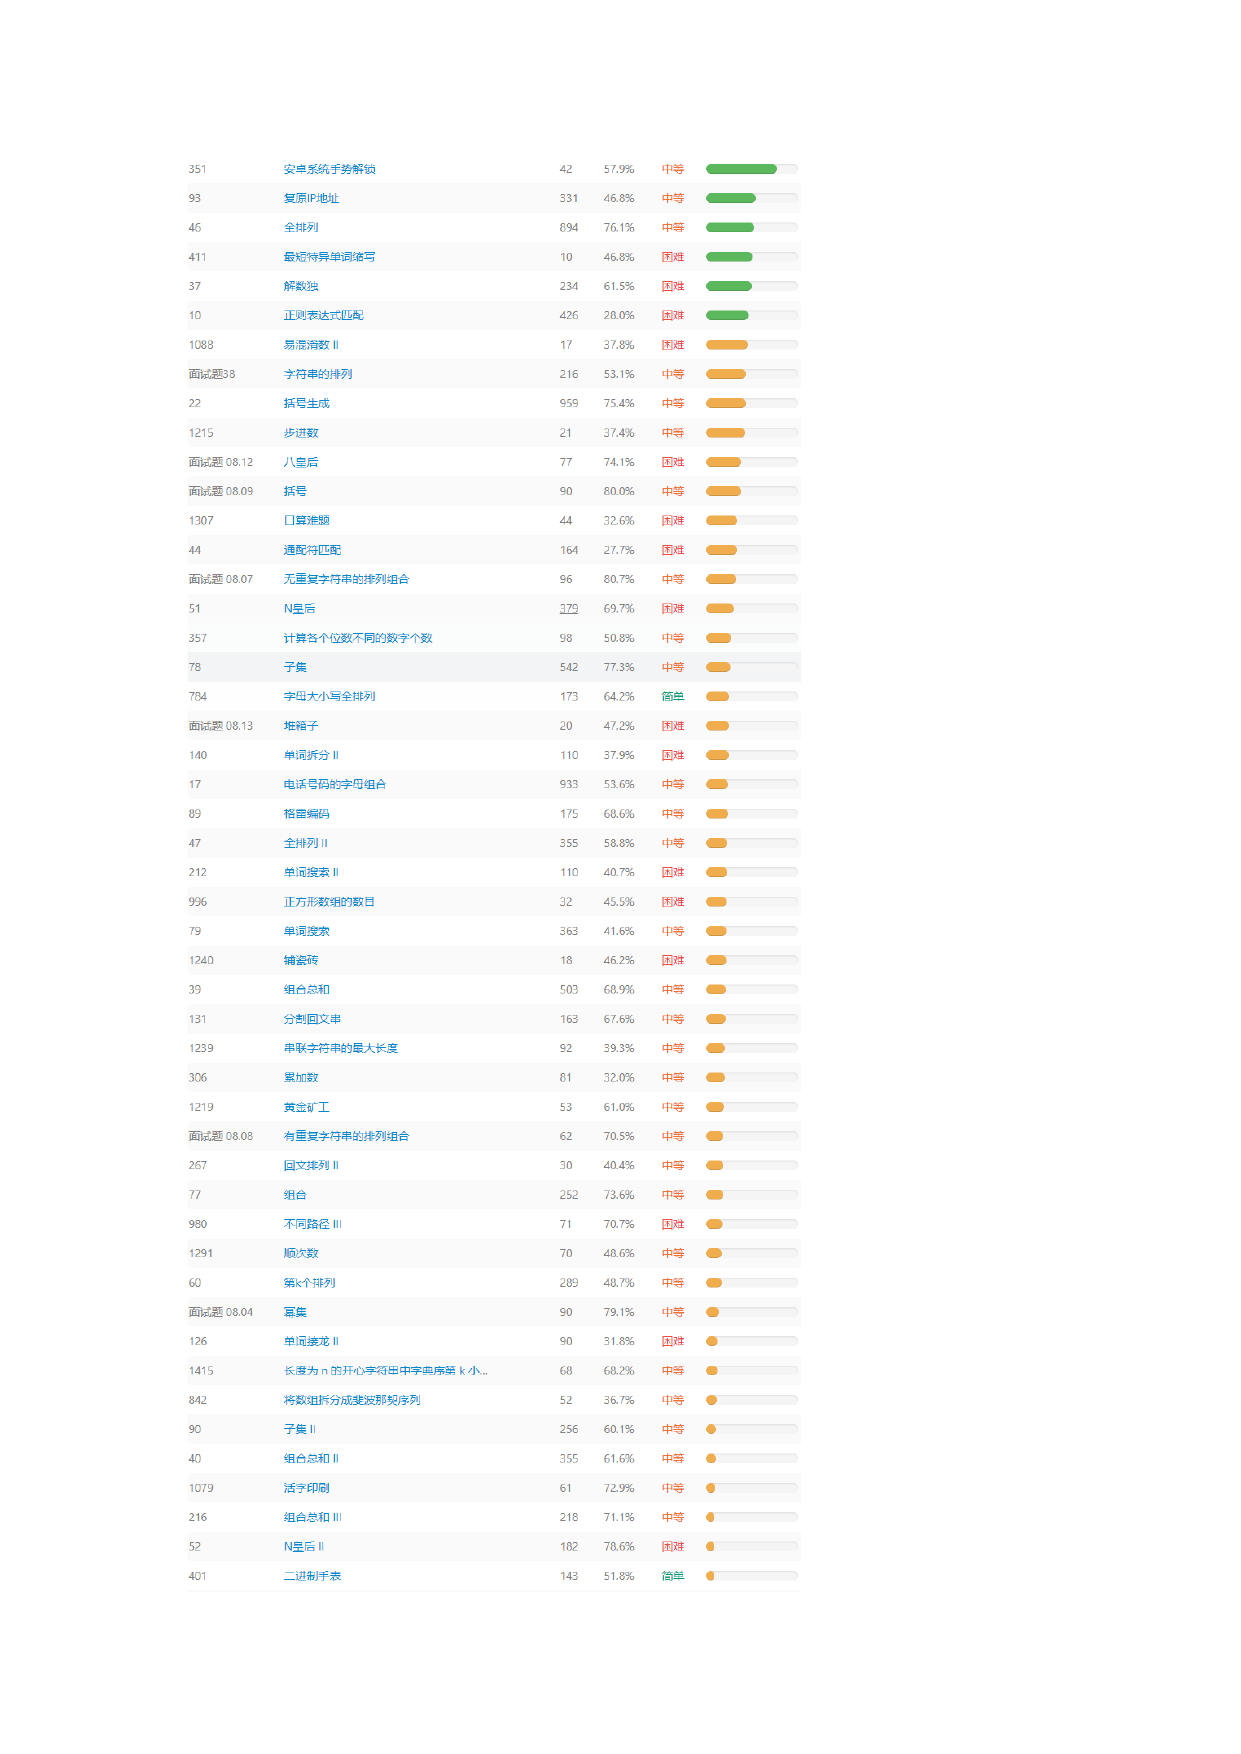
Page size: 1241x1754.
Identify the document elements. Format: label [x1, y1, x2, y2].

picture [187, 162, 801, 1592]
